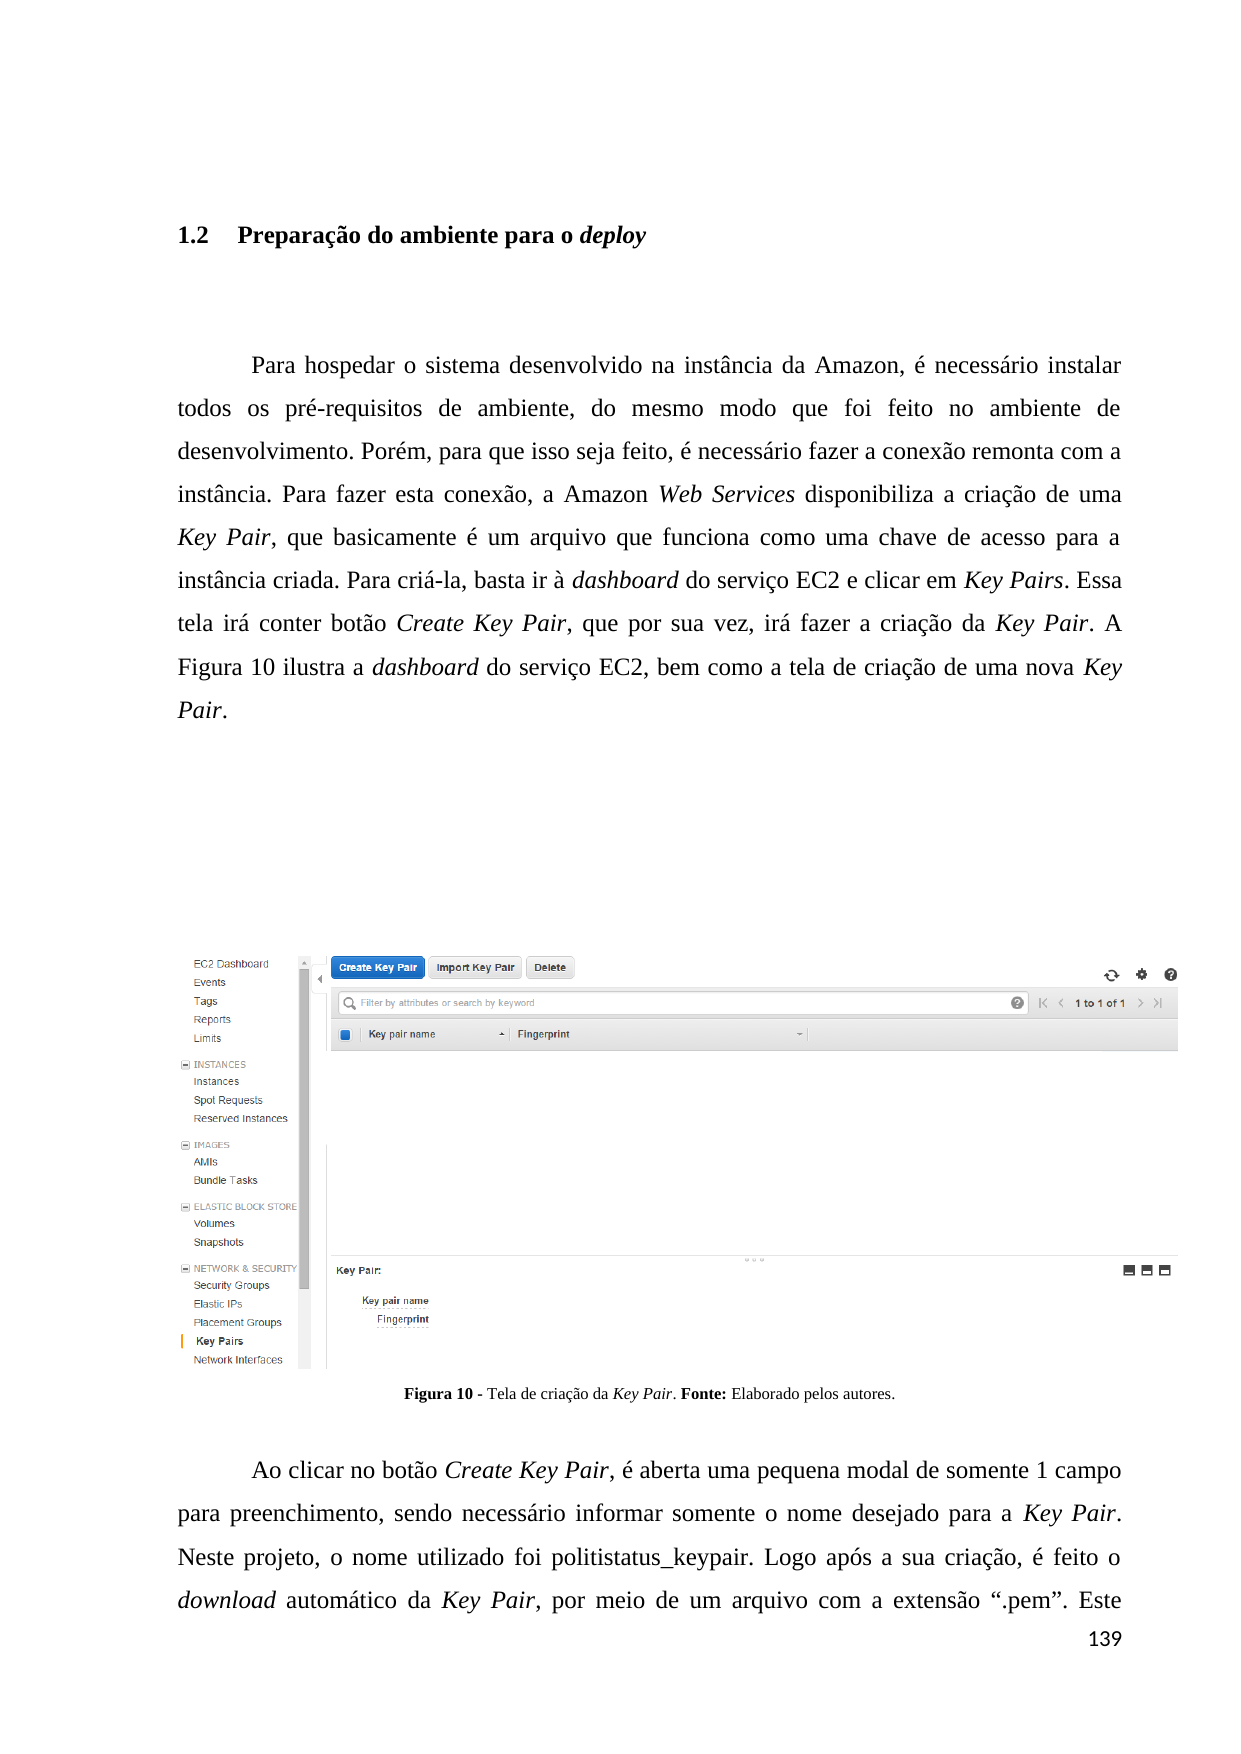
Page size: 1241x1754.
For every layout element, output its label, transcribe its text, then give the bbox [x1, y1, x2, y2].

subtitle Preparação do ambiente para o deploy [177, 220, 1122, 249]
text Figura 10 - Tela de criação da Key Pair. Fonte: Elaborado pelos autores. [177, 1383, 1122, 1403]
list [177, 1455, 1122, 1613]
list Para hospedar o sistema desenvolvido na instância da Amazon, é necessário instalar todos os pré-requisitos de ambiente, do mesmo modo que foi feito no ambiente de desenvolvimento. Porém, para que isso seja feito, é necessário fazer a conexão remonta com a instância. Para fazer esta conexão, a Amazon Web Services disponibiliza a criação de uma Key Pair, que basicamente é um arquivo que funciona como uma chave de acesso para a instância criada. Para criá-la, basta ir à dashboard do serviço EC2 e clicar em Key Pairs. Essa tela irá conter botão Create Key Pair, que por sua vez, irá fazer a criação da Key Pair. A Figura 10 ilustra a dashboard do serviço EC2, bem como a tela de criação de uma nova Key Pair. [177, 350, 1122, 723]
picture [177, 953, 1182, 1369]
